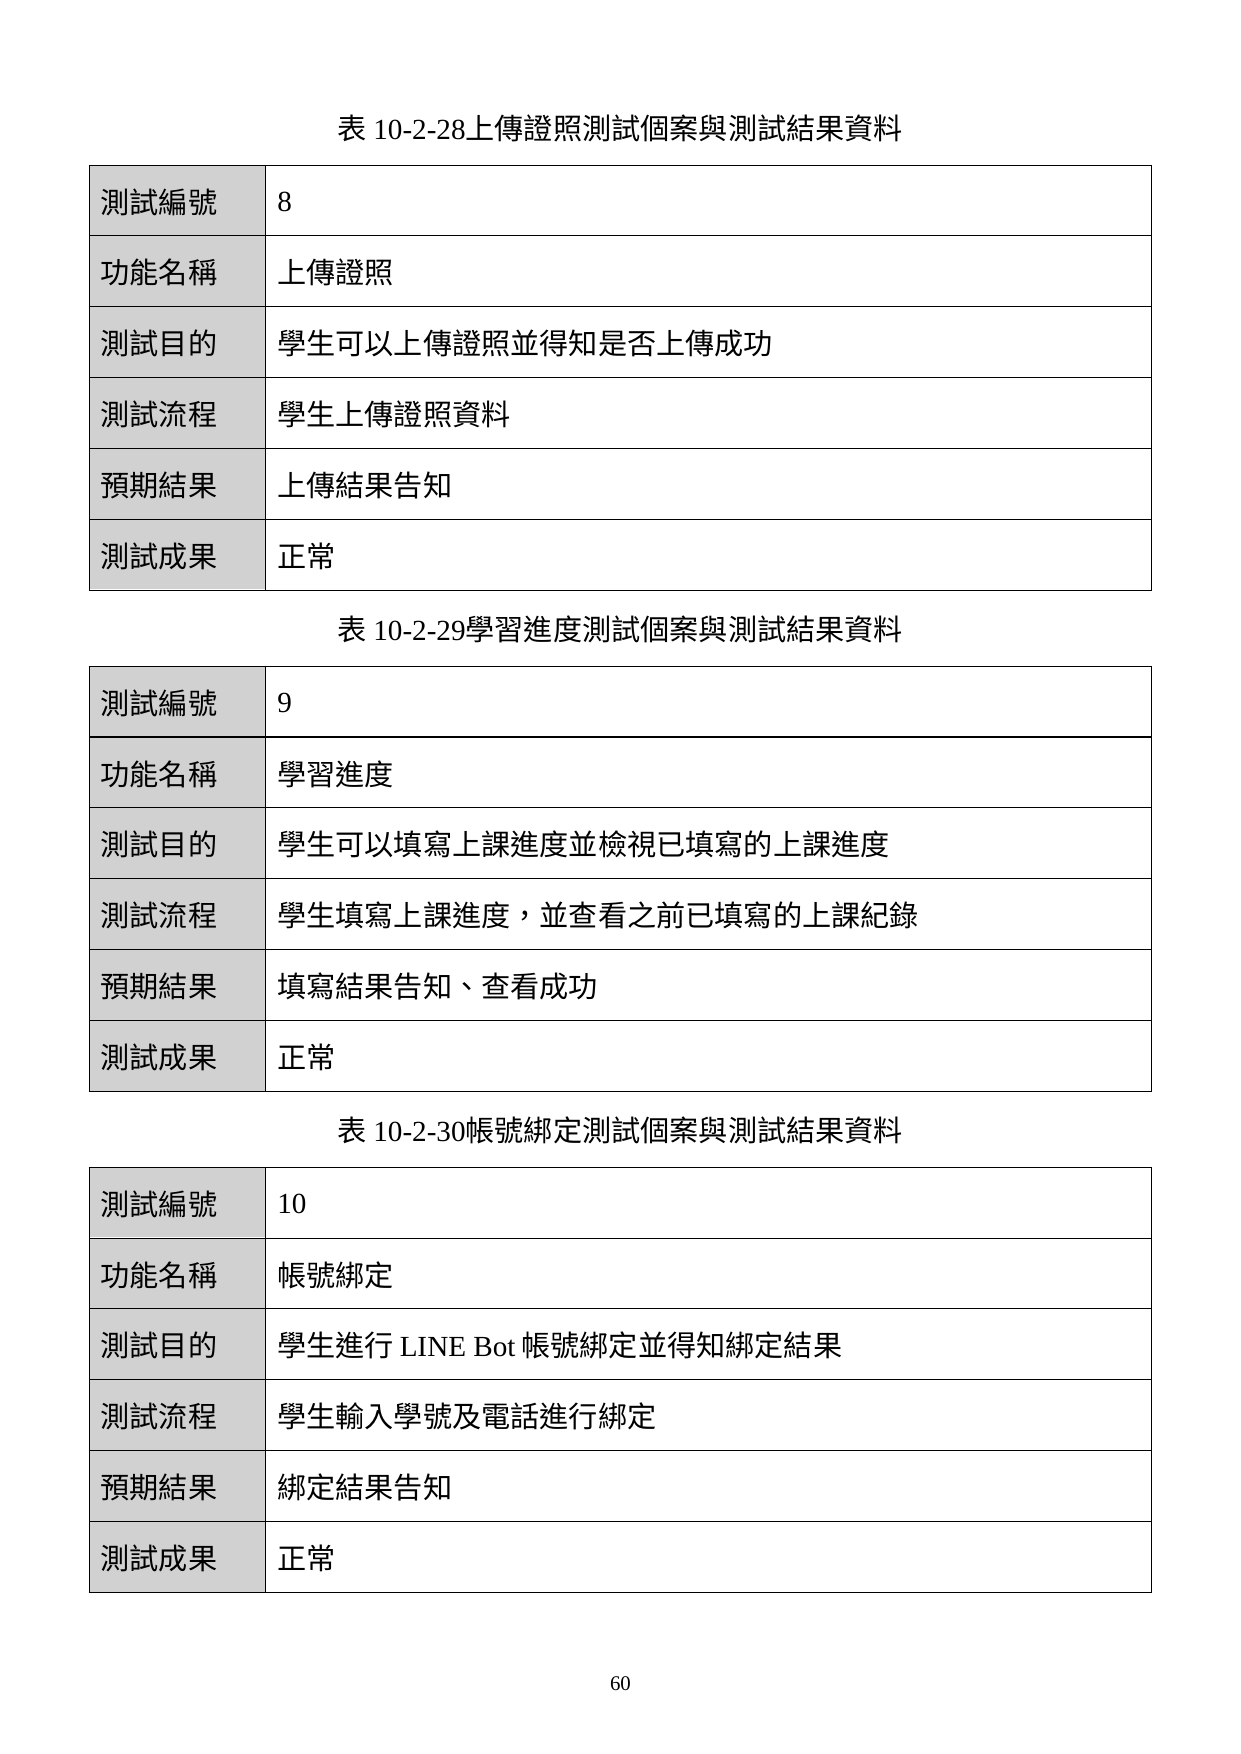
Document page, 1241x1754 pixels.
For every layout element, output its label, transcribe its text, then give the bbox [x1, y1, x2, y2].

table_header 測試編號 [90, 667, 265, 736]
table_cell 功能名稱 [90, 738, 265, 807]
table_cell 功能名稱 [90, 1239, 265, 1308]
table_cell 學生進行LINE Bot帳號綁定並得知綁定結果 [266, 1309, 1151, 1379]
table_cell 學生輸入學號及電話進行綁定 [266, 1380, 1151, 1450]
table_cell 測試流程 [90, 378, 265, 448]
table_header 測試編號 [90, 1168, 265, 1237]
table_cell 帳號綁定 [266, 1239, 1151, 1308]
table_cell 測試成果 [90, 1522, 265, 1592]
table_cell 測試流程 [90, 879, 265, 949]
table_cell 測試目的 [90, 307, 265, 377]
table_cell 預期結果 [90, 1451, 265, 1521]
table_cell 上傳結果告知 [266, 449, 1151, 519]
table_header 10 [266, 1168, 1151, 1237]
table_cell 測試成果 [90, 1021, 265, 1091]
table_cell 正常 [266, 520, 1151, 589]
table_cell 填寫結果告知、查看成功 [266, 950, 1151, 1020]
table_cell 測試成果 [90, 520, 265, 589]
table_cell 測試目的 [90, 808, 265, 878]
table_cell 學生上傳證照資料 [266, 378, 1151, 448]
table_cell 正常 [266, 1522, 1151, 1592]
table_cell 上傳證照 [266, 236, 1151, 306]
table_cell 測試流程 [90, 1380, 265, 1450]
table_cell 綁定結果告知 [266, 1451, 1151, 1521]
table_cell 學生可以填寫上課進度並檢視已填寫的上課進度 [266, 808, 1151, 878]
table_cell 學生填寫上課進度，並查看之前已填寫的上課紀錄 [266, 879, 1151, 949]
table_header 8 [266, 166, 1151, 235]
table_header 測試編號 [90, 166, 265, 235]
table_cell 測試目的 [90, 1309, 265, 1379]
table_cell 預期結果 [90, 950, 265, 1020]
table_cell 功能名稱 [90, 236, 265, 306]
table_cell 預期結果 [90, 449, 265, 519]
table_header 9 [266, 667, 1151, 736]
table_cell 學生可以上傳證照並得知是否上傳成功 [266, 307, 1151, 377]
table_cell 正常 [266, 1021, 1151, 1091]
table_cell 學習進度 [266, 738, 1151, 807]
